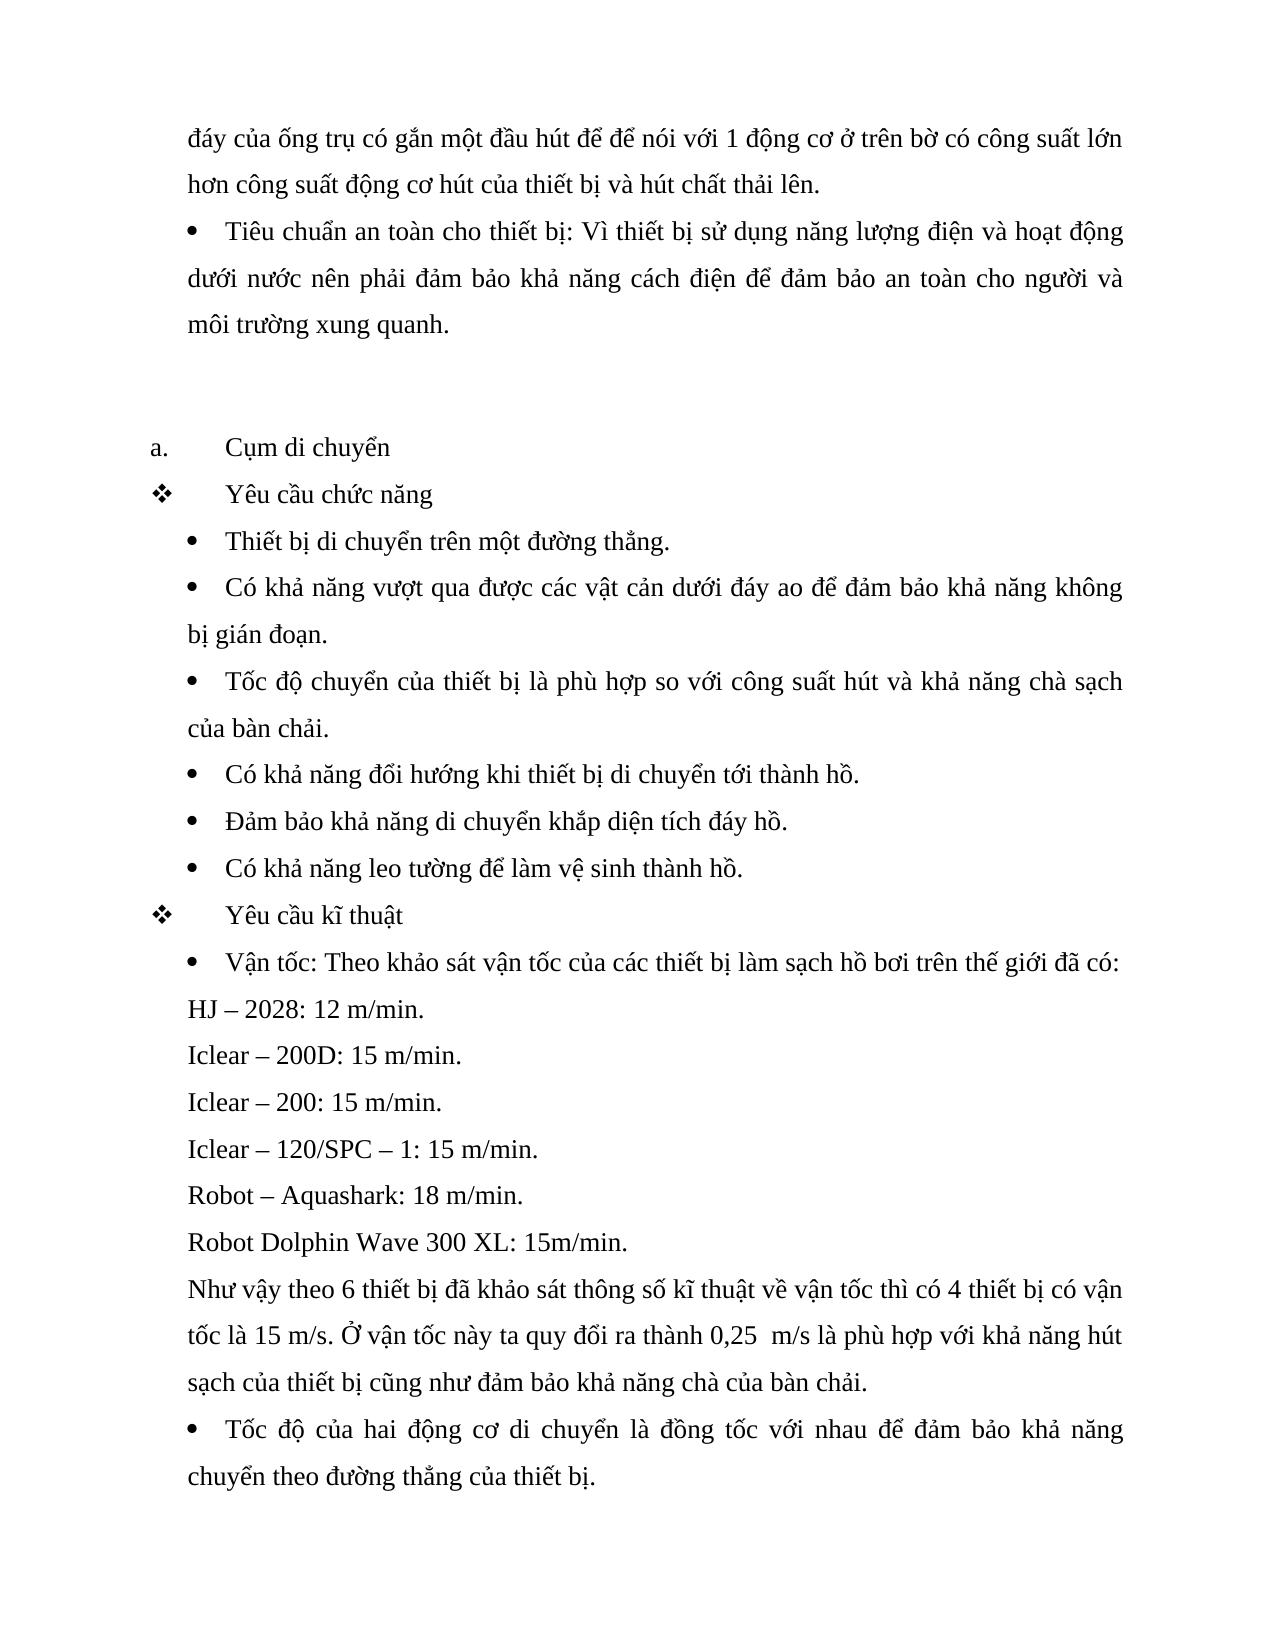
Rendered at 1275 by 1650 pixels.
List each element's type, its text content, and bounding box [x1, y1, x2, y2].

list Yêu cầu kĩ thuật [150, 899, 1125, 930]
list Robot Dolphin Wave 300 XL: 15m/min. [187, 1226, 1125, 1257]
list Cụm di chuyển [150, 431, 1125, 462]
list Tiêu chuẩn an toàn cho thiết bị: Vì thiết bị sử dụng năng lượng điện và hoạt động dưới nước nên phải đảm bảo khả năng cách điện để đảm bảo an toàn cho người và môi trường xung quanh. [187, 215, 1125, 340]
list Có khả năng đổi hướng khi thiết bị di chuyển tới thành hồ. [187, 758, 1125, 790]
list Robot – Aquashark: 18 m/min. [187, 1179, 1125, 1211]
list Đảm bảo khả năng di chuyển khắp diện tích đáy hồ. [187, 805, 1125, 837]
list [187, 122, 1125, 200]
list Yêu cầu chức năng [150, 478, 1125, 509]
list Tốc độ chuyển của thiết bị là phù hợp so với công suất hút và khả năng chà sạch của bàn chải. [187, 665, 1125, 743]
list Có khả năng leo tường để làm vệ sinh thành hồ. [187, 852, 1125, 883]
list Thiết bị di chuyển trên một đường thẳng. [187, 525, 1125, 556]
list Iclear – 120/SPC – 1: 15 m/min. [187, 1133, 1125, 1164]
list Vận tốc: Theo khảo sát vận tốc của các thiết bị làm sạch hồ bơi trên thế giới đã có: [187, 946, 1125, 977]
list Iclear – 200: 15 m/min. [187, 1086, 1125, 1117]
list Tốc độ của hai động cơ di chuyển là đồng tốc với nhau để đảm bảo khả năng chuyển theo đường thẳng của thiết bị. [187, 1413, 1125, 1491]
list Có khả năng vượt qua được các vật cản dưới đáy ao để đảm bảo khả năng không bị gián đoạn. [187, 572, 1125, 649]
list Iclear – 200D: 15 m/min. [187, 1039, 1125, 1071]
list Như vậy theo 6 thiết bị đã khảo sát thông số kĩ thuật về vận tốc thì có 4 thiết bị có vận tốc là 15 m/s. Ở vận tốc này ta quy đổi ra thành 0,25 m/s là phù hợp với khả năng hút sạch của thiết bị cũng như đảm bảo khả năng chà của bàn chải. [187, 1273, 1125, 1397]
list HJ – 2028: 12 m/min. [187, 993, 1125, 1024]
